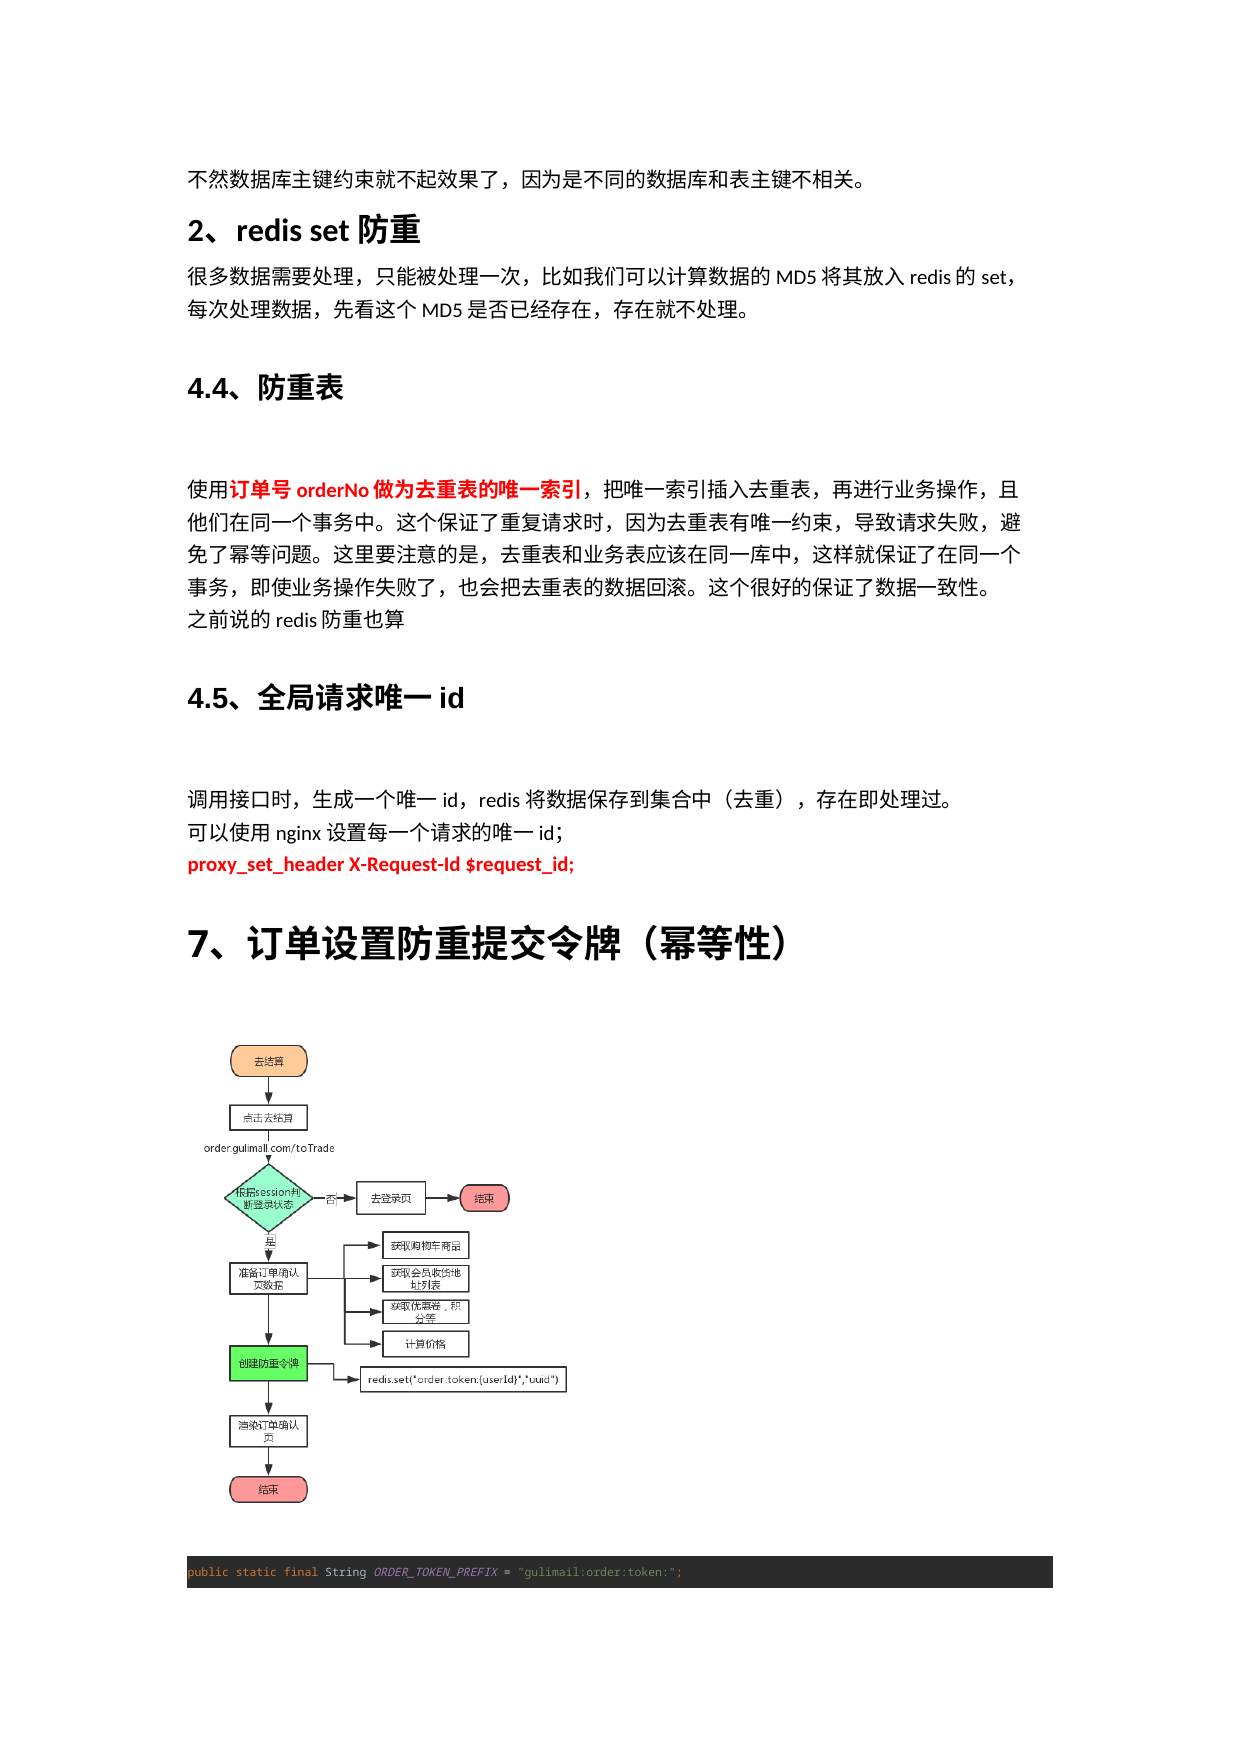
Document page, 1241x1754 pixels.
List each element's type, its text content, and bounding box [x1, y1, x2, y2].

text 之前说的 redis 防重也算 [187, 602, 1053, 634]
subtitle 7、订单设置防重提交令牌（幂等性） [187, 909, 1053, 974]
text 免了幂等问题。这里要注意的是，去重表和业务表应该在同一库中，这样就保证了在同一个 [187, 537, 1053, 569]
text 使用订单号 orderNo 做为去重表的唯一索引，把唯一索引插入去重表，再进行业务操作，且 [187, 472, 1053, 504]
text 不然数据库主键约束就不起效果了，因为是不同的数据库和表主键不相关。 [187, 162, 1053, 194]
subtitle 4.5、全局请求唯一 id [187, 664, 1053, 729]
text 每次处理数据，先看这个 MD5 是否已经存在，存在就不处理。 [187, 292, 1053, 324]
picture [187, 1009, 613, 1550]
text 可以使用 nginx 设置每一个请求的唯一 id； [187, 815, 1053, 847]
subtitle 4.4、防重表 [187, 354, 1053, 419]
text 事务，即使业务操作失败了，也会把去重表的数据回滚。这个很好的保证了数据一致性。 [187, 569, 1053, 602]
text proxy_set_header X-Request-Id $request_id; [187, 847, 1053, 880]
text 很多数据需要处理，只能被处理一次，比如我们可以计算数据的 MD5 将其放入 redis 的 set， [187, 259, 1053, 292]
text 他们在同一个事务中。这个保证了重复请求时，因为去重表有唯一约束，导致请求失败，避 [187, 504, 1053, 537]
text 2、redis set 防重 [187, 194, 1053, 259]
text 调用接口时，生成一个唯一 id，redis 将数据保存到集合中（去重），存在即处理过。 [187, 782, 1053, 815]
text public static final String ORDER_TOKEN_PREFIX = "gulimail:order:token:"; [187, 1556, 1053, 1588]
